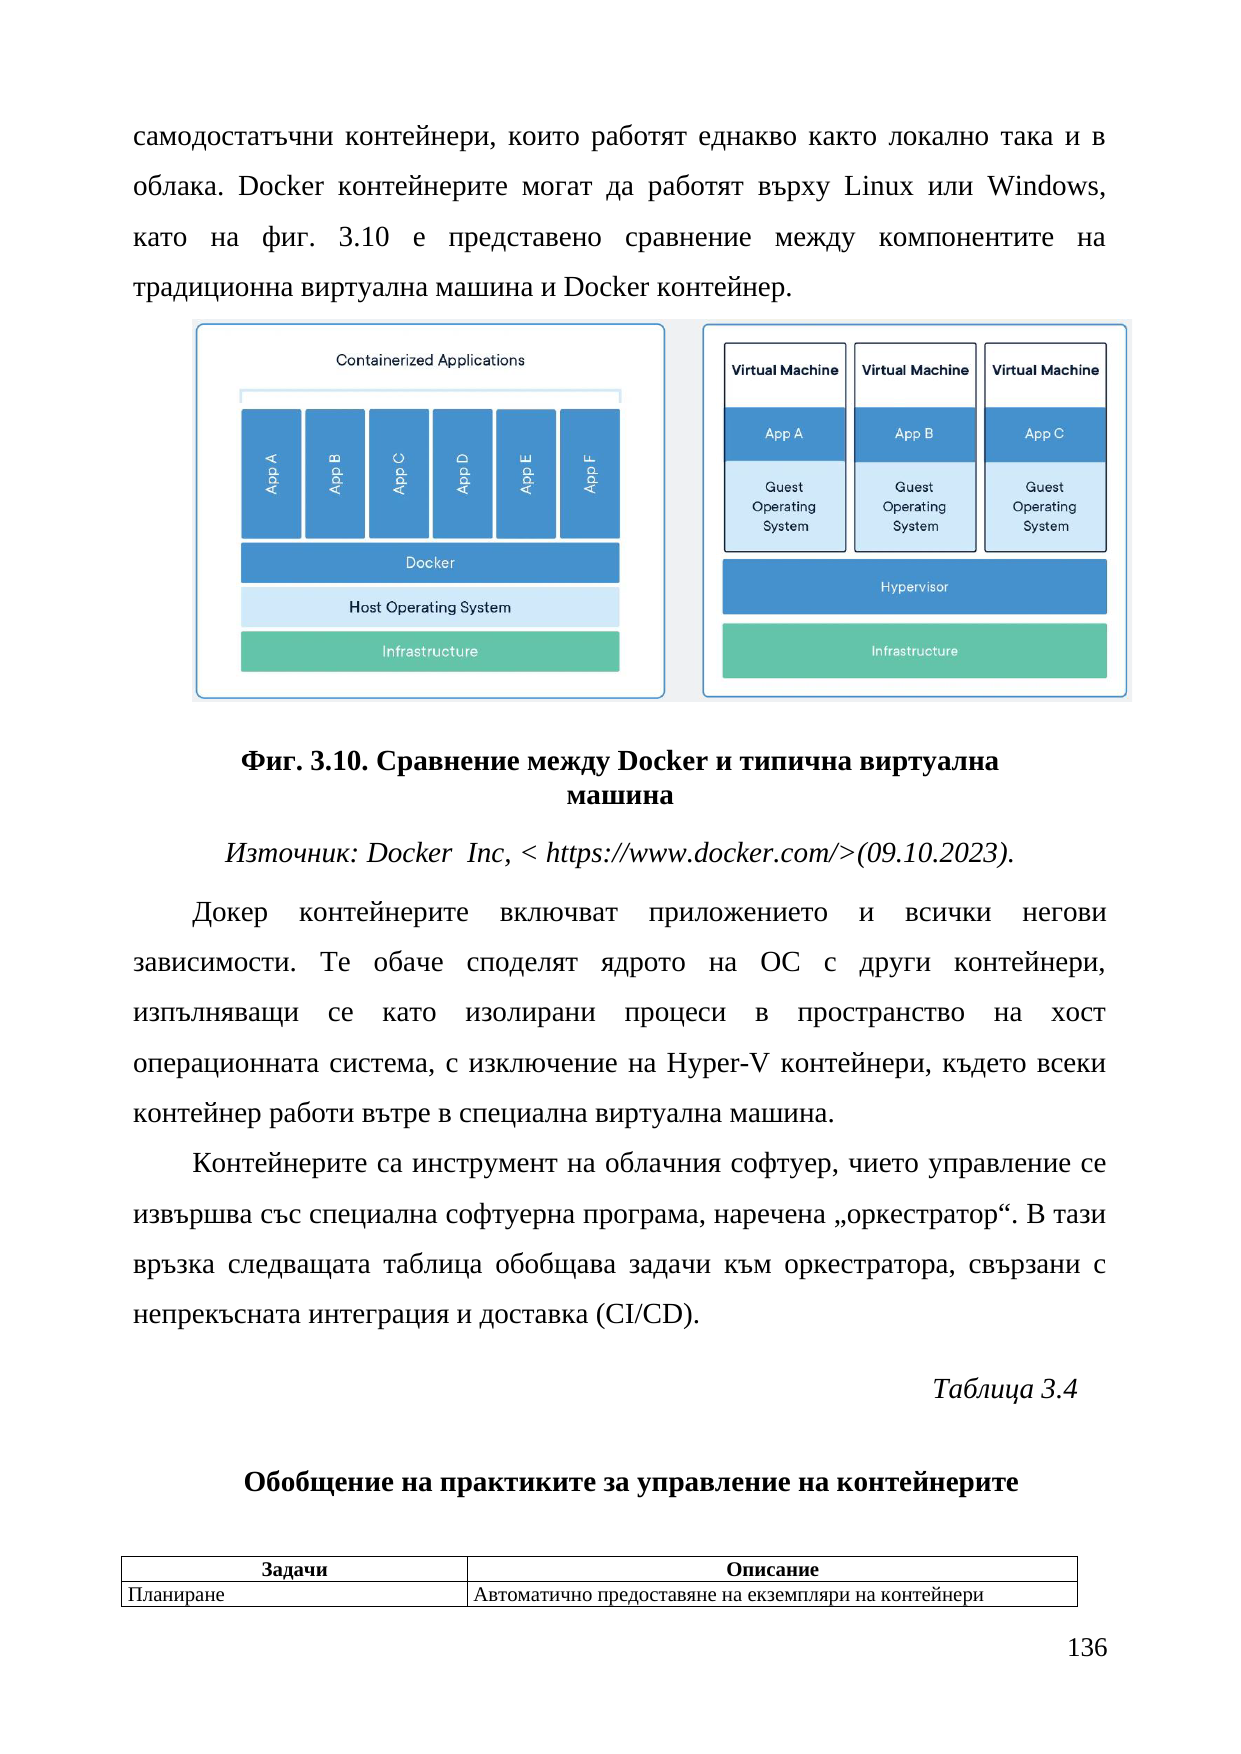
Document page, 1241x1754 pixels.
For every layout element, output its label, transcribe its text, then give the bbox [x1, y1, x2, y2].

picture [192, 319, 1133, 702]
title Обобщение на практиките за управление на контейнерите [192, 1430, 1078, 1531]
title Таблица 3.4 [192, 1372, 1078, 1405]
text Контейнерите са инструмент на облачния софтуер, чието управление се извършва със специална софтуерна програма, наречена „оркестратор“. В тази връзка следващата таблица обобщава задачи към оркестратора, свързани с непрекъсната интеграция и доставка (CI/CD). [133, 1145, 1107, 1330]
table_header Задачи [122, 1557, 467, 1581]
title Източник: Docker Inc, < https://www.docker.com/>(09.10.2023). [192, 835, 1048, 869]
text Докер контейнерите включват приложението и всички негови зависимости. Те обаче споделят ядрото на ОС с други контейнери, изпълняващи се като изолирани процеси в пространство на хост операционната система, с изключение на Hyper-V контейнери, където всеки контейнер работи вътре в специална виртуална машина. [133, 894, 1107, 1129]
title Фиг. 3.10. Сравнение между Docker и типична виртуална машина [192, 743, 1048, 810]
table_cell Автоматично предоставяне на екземпляри на контейнери [468, 1582, 1077, 1606]
table_header Описание [468, 1557, 1077, 1581]
table_cell Планиране [122, 1582, 467, 1606]
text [133, 118, 1107, 303]
